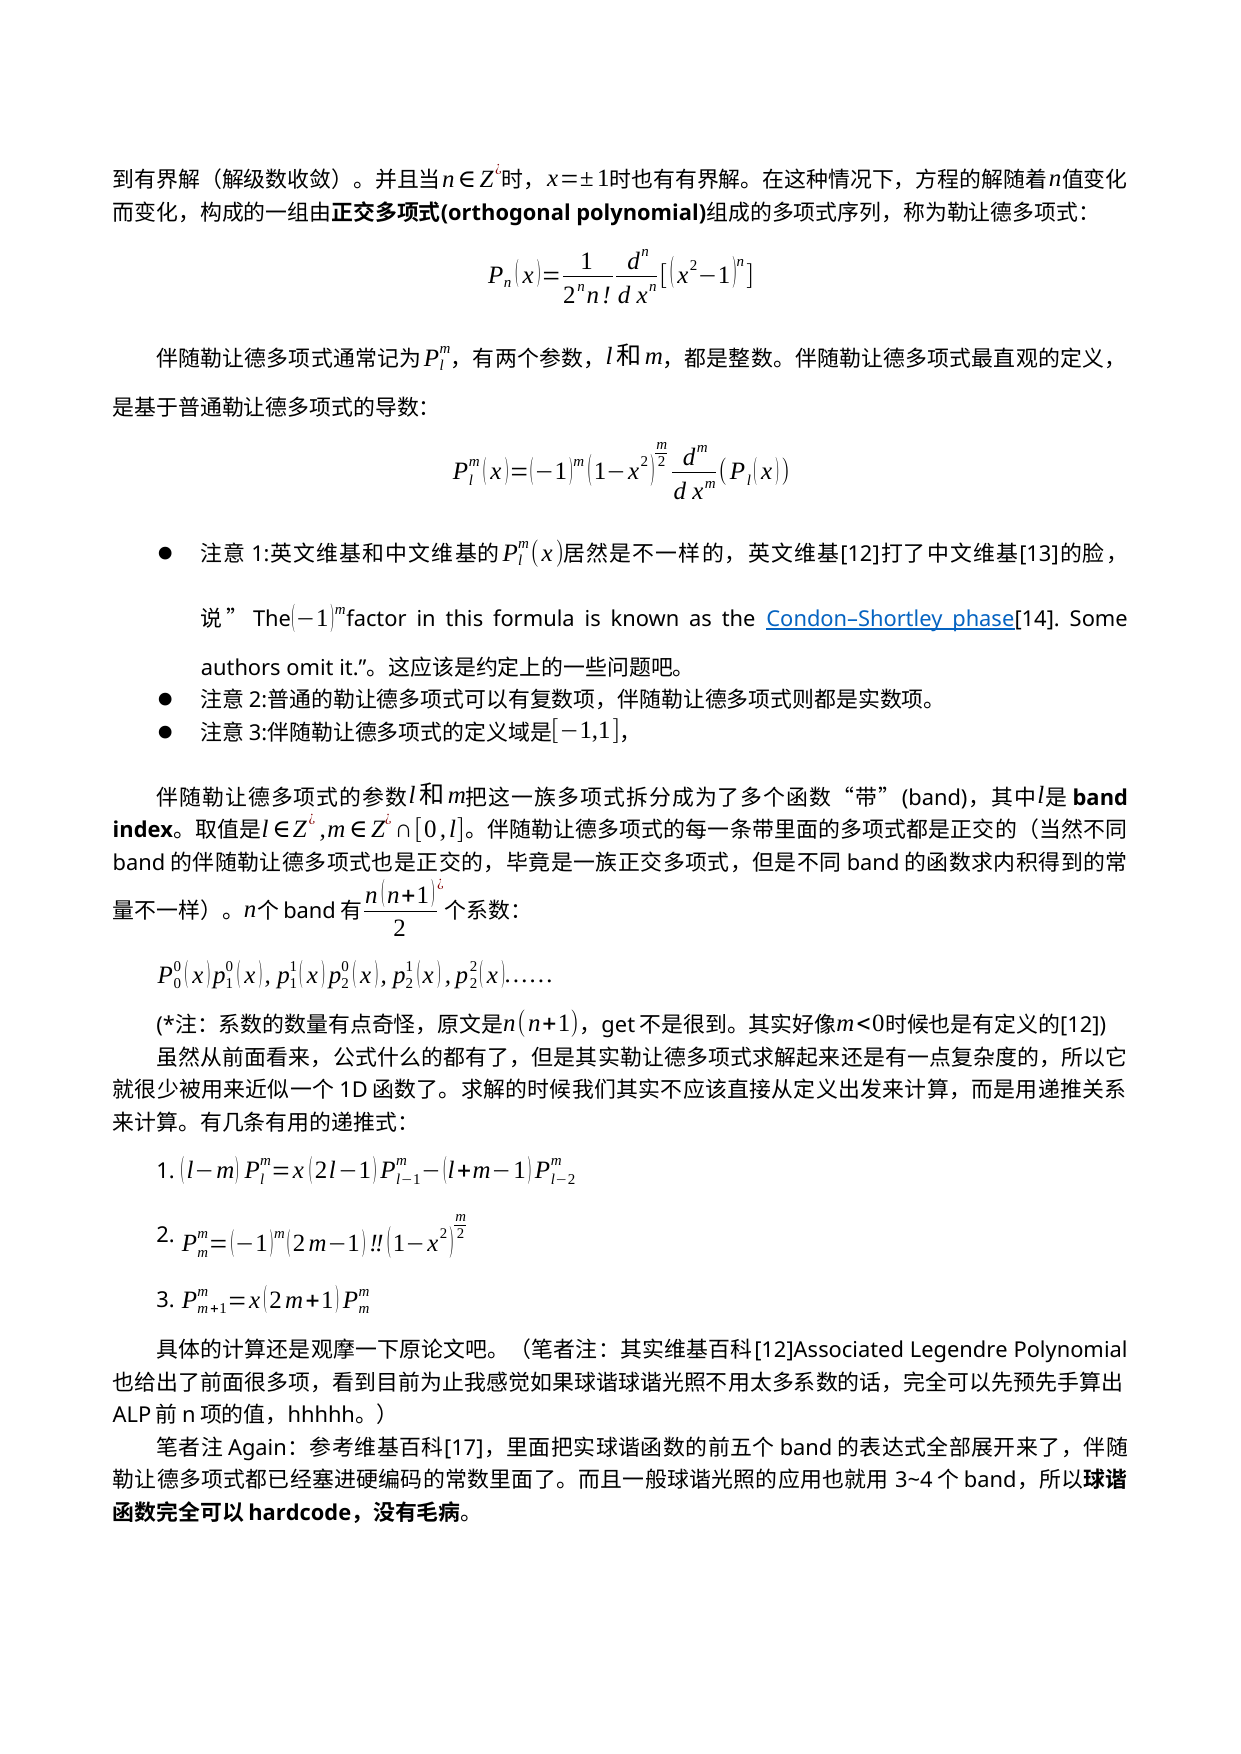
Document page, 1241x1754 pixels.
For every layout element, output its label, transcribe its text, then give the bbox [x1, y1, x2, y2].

text 具体的计算还是观摩一下原论文吧。（笔者注：其实维基百科[12]Associated Legendre Polynomial也给出了前面很多项，看到目前为止我感觉如果球谐球谐光照不用太多系数的话，完全可以先预先手算出ALP前n项的值，hhhhh。） [112, 1332, 1128, 1429]
text 2. [112, 1202, 1128, 1267]
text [112, 162, 1128, 227]
text 1. [112, 1137, 1128, 1202]
text (*注：系数的数量有点奇怪，原文是，get不是很到。其实好像时候也是有定义的[12]) [112, 1007, 1128, 1039]
text 虽然从前面看来，公式什么的都有了，但是其实勒让德多项式求解起来还是有一点复杂度的，所以它就很少被用来近似一个1D函数了。求解的时候我们其实不应该直接从定义出发来计算，而是用递推关系来计算。有几条有用的递推式： [112, 1039, 1128, 1137]
text 笔者注Again：参考维基百科[17]，里面把实球谐函数的前五个band的表达式全部展开来了，伴随勒让德多项式都已经塞进硬编码的常数里面了。而且一般球谐光照的应用也就用3~4个band，所以球谐函数完全可以hardcode，没有毛病。 [112, 1429, 1128, 1527]
list 注意3:伴随勒让德多项式的定义域是， [157, 714, 1128, 747]
text 3. [112, 1267, 1128, 1332]
text 伴随勒让德多项式通常记为，有两个参数，，都是整数。伴随勒让德多项式最直观的定义，是基于普通勒让德多项式的导数： [112, 324, 1128, 422]
list 注意1:英文维基和中文维基的居然是不一样的，英文维基[12]打了中文维基[13]的脸，说”Thefactor in this formula is known as the Condon–Shortley phase[14]. Some authors omit it.”。这应该是约定上的一些问题吧。 [157, 519, 1128, 682]
list 注意2:普通的勒让德多项式可以有复数项，伴随勒让德多项式则都是实数项。 [157, 682, 1128, 714]
text 伴随勒让德多项式的参数把这一族多项式拆分成为了多个函数“带”(band)，其中是band index。取值是。伴随勒让德多项式的每一条带里面的多项式都是正交的（当然不同band的伴随勒让德多项式也是正交的，毕竟是一族正交多项式，但是不同band的函数求内积得到的常量不一样）。个band有个系数： [112, 779, 1128, 942]
